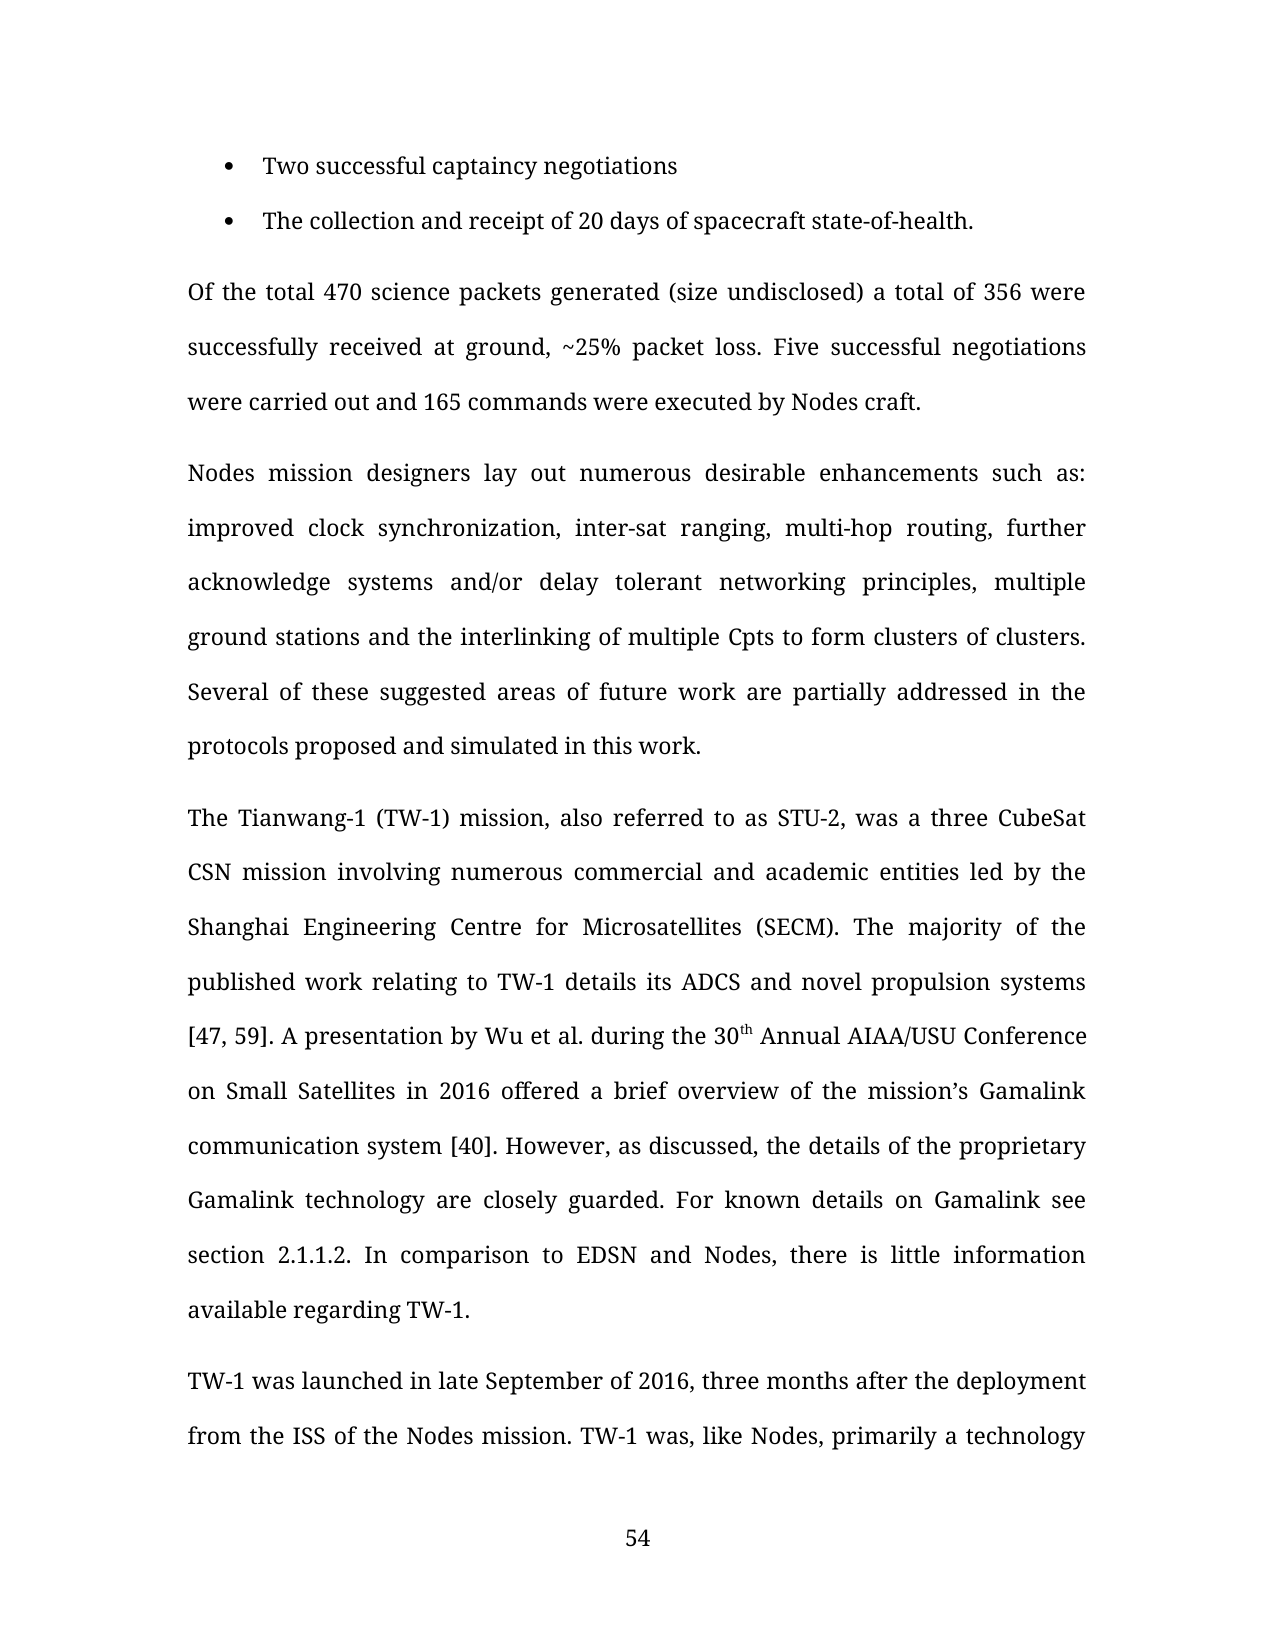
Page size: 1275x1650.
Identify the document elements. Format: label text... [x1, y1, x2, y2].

text Nodes mission designers lay out numerous desirable enhancements such as: improved clock synchronization, inter-sat ranging, multi-hop routing, further acknowledge systems and/or delay tolerant networking principles, multiple ground stations and the interlinking of multiple Cpts to form clusters of clusters. Several of these suggested areas of future work are partially addressed in the protocols proposed and simulated in this work. [187, 457, 1087, 761]
list Two successful captaincy negotiations [225, 150, 1087, 181]
text Of the total 470 science packets generated (size undisclosed) a total of 356 were successfully received at ground, ~25% packet loss. Five successful negotiations were carried out and 165 commands were executed by Nodes craft. [187, 276, 1087, 417]
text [187, 1365, 1087, 1451]
list The collection and receipt of 20 days of spacecraft state-of-health. [225, 205, 1087, 236]
text The Tianwang-1 (TW-1) mission, also referred to as STU-2, was a three CubeSat CSN mission involving numerous commercial and academic entities led by the Shanghai Engineering Centre for Microsatellites (SECM). The majority of the published work relating to TW-1 details its ADCS and novel propulsion systems [47, 59]. A presentation by Wu et al. during the 30th Annual AIAA/USU Conference on Small Satellites in 2016 offered a brief overview of the mission’s Gamalink communication system [40]. However, as discussed, the details of the proprietary Gamalink technology are closely guarded. For known details on Gamalink see section 2.1.1.2. In comparison to EDSN and Nodes, there is little information available regarding TW-1. [187, 802, 1087, 1325]
